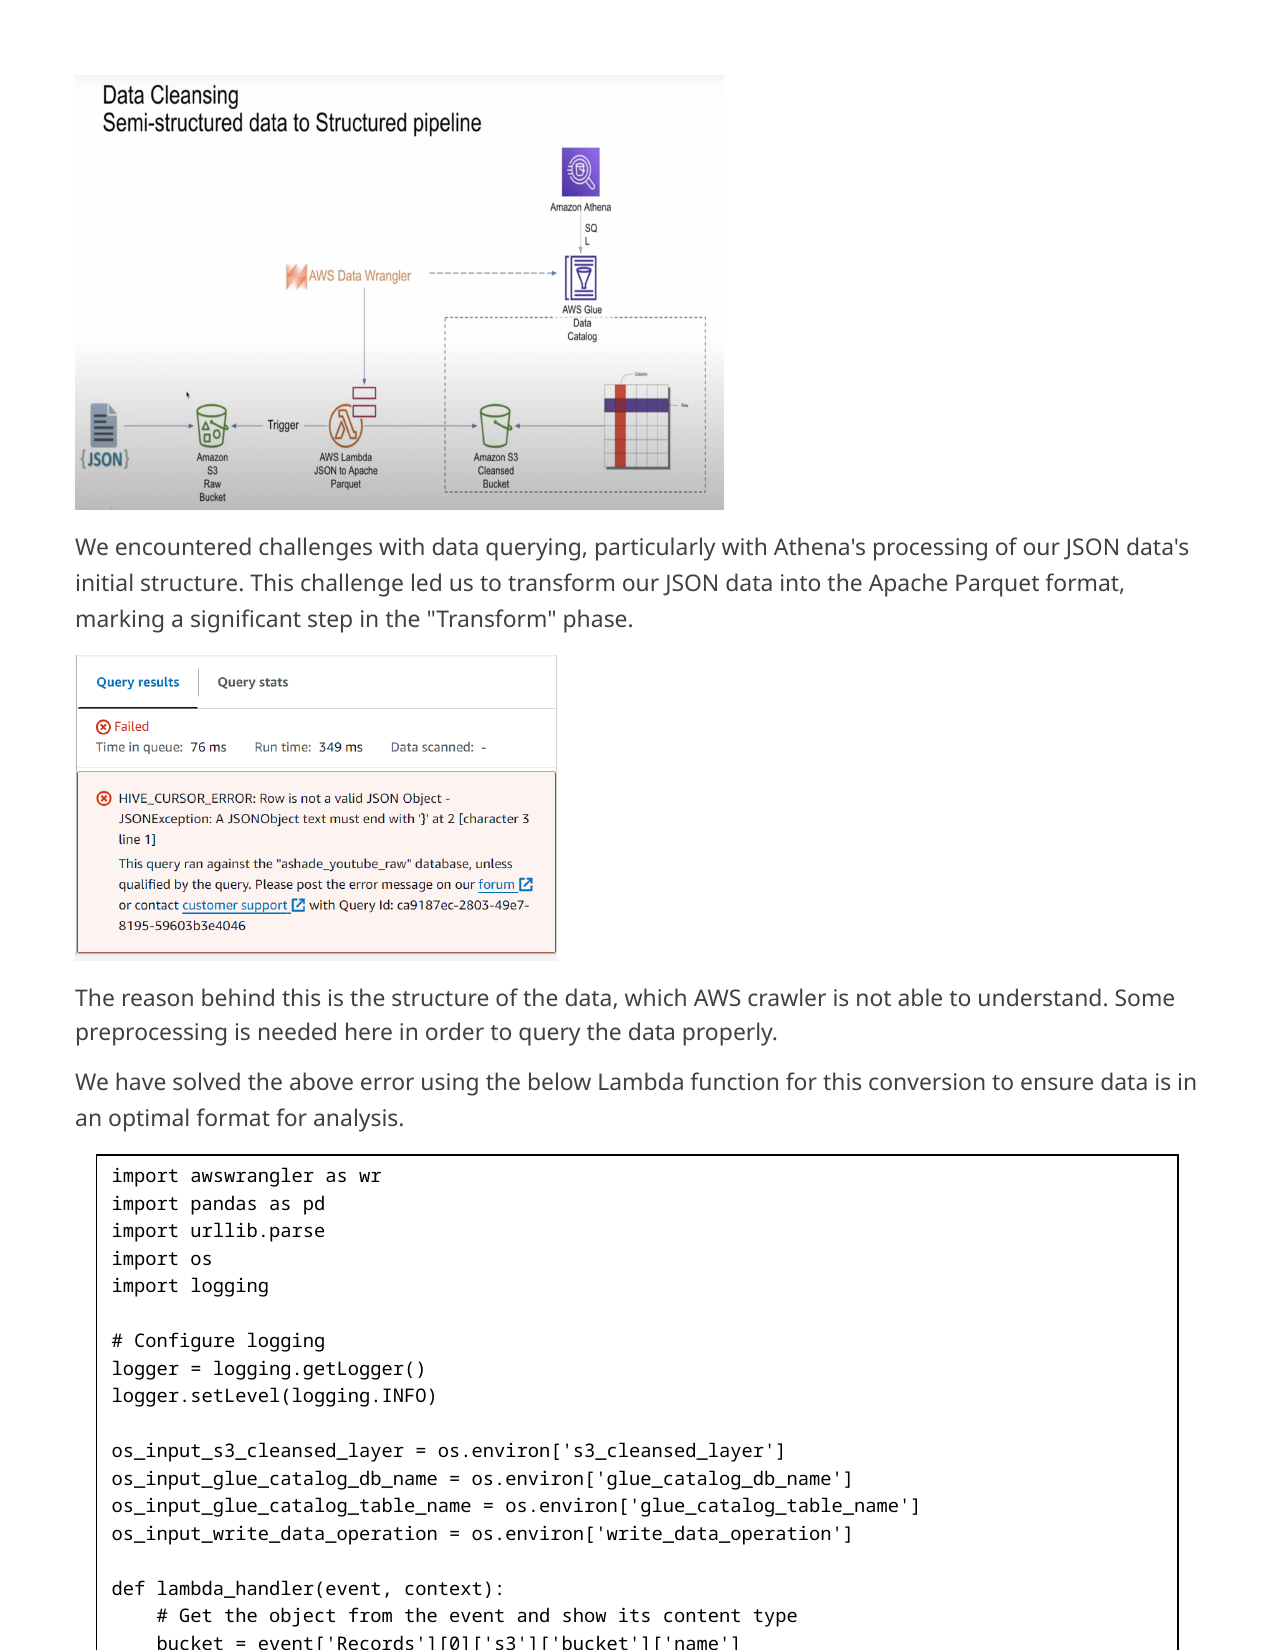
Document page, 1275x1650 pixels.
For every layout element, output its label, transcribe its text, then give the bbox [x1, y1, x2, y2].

text We encountered challenges with data querying, particularly with Athena's processing of our JSON data's initial structure. This challenge led us to transform our JSON data into the Apache Parquet format, marking a significant step in the "Transform" phase. [75, 531, 1200, 634]
picture [75, 75, 724, 510]
picture [75, 655, 558, 961]
text We have solved the above error using the below Lambda function for this conversion to ensure data is in an optimal format for analysis. [75, 1066, 1200, 1133]
text The reason behind this is the structure of the data, which AWS crawler is not able to understand. Some preprocessing is needed here in order to query the data properly. [75, 982, 1200, 1047]
